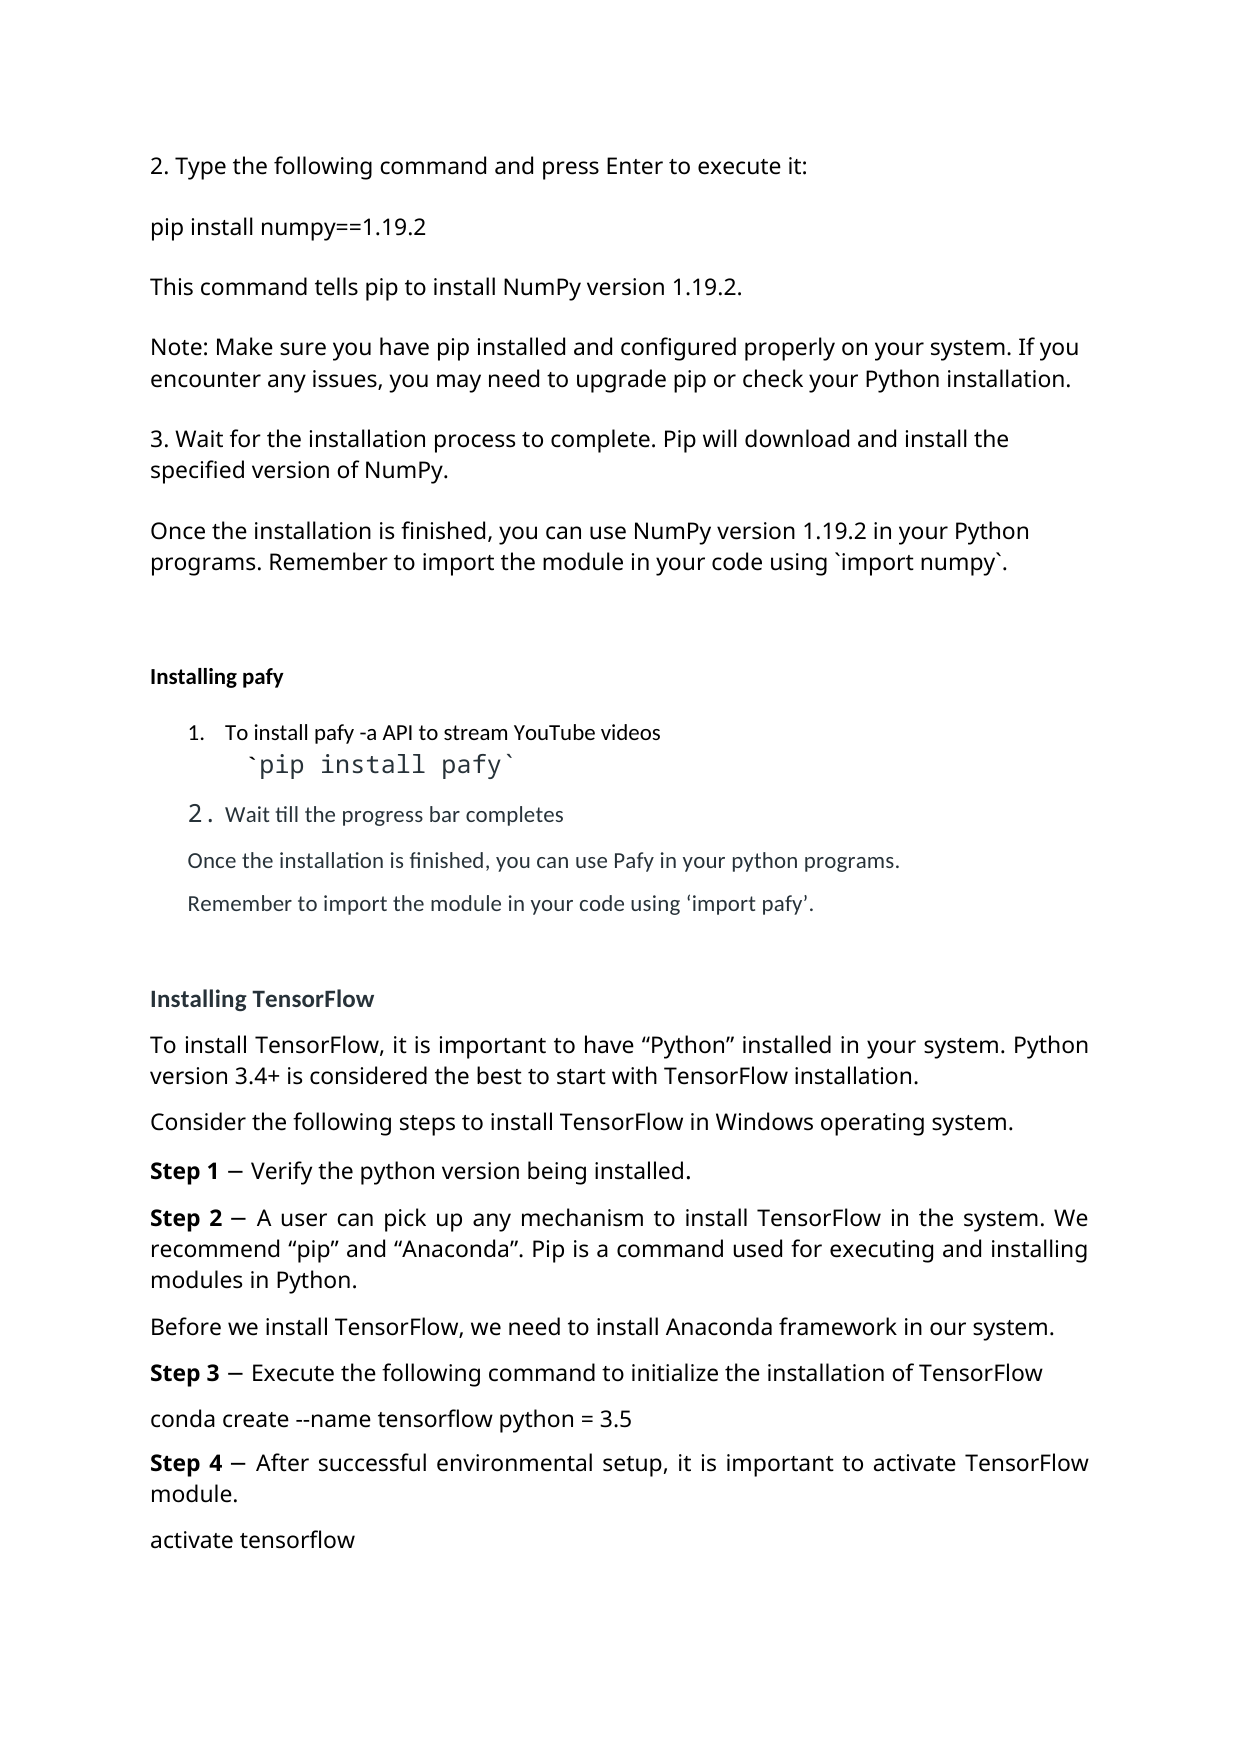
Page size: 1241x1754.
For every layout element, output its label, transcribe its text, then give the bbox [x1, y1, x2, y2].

text activate tensorflow [150, 1524, 1090, 1555]
text Step 3 − Execute the following command to initialize the installation of TensorFlow [150, 1357, 1090, 1388]
text Note: Make sure you have pip installed and configured properly on your system. If you encounter any issues, you may need to upgrade pip or check your Python installation. [150, 331, 1090, 394]
text Step 1 − Verify the python version being installed. [150, 1153, 1090, 1187]
text To install TensorFlow, it is important to have “Python” installed in your system. Python version 3.4+ is considered the best to start with TensorFlow installation. [150, 1029, 1090, 1091]
list To install pafy -a API to stream YouTube videos [187, 718, 1090, 746]
text Remember to import the module in your code using ‘import pafy’. [187, 889, 1090, 917]
text pip install numpy==1.19.2 [150, 210, 1090, 242]
text Once the installation is finished, you can use Pafy in your python programs. [187, 846, 1090, 874]
text 2. Type the following command and press Enter to execute it: [150, 150, 1090, 181]
list Wait till the progress bar completes [187, 796, 1090, 830]
text `pip install pafy` [150, 746, 1090, 780]
text Once the installation is finished, you can use NumPy version 1.19.2 in your Python programs. Remember to import the module in your code using `import numpy`. [150, 514, 1090, 577]
text Before we install TensorFlow, we need to install Anaconda framework in our system. [150, 1310, 1090, 1342]
text conda create --name tensorflow python = 3.5 [150, 1403, 1090, 1434]
text Step 4 − After successful environmental setup, it is important to activate TensorFlow module. [150, 1447, 1090, 1509]
text Installing TensorFlow [150, 983, 1090, 1013]
text This command tells pip to install NumPy version 1.19.2. [150, 271, 1090, 302]
text Installing pafy [150, 662, 1090, 690]
text 3. Wait for the installation process to complete. Pip will download and install the specified version of NumPy. [150, 423, 1090, 485]
text Step 2 − A user can pick up any mechanism to install TensorFlow in the system. We recommend “pip” and “Anaconda”. Pip is a command used for executing and installing modules in Python. [150, 1202, 1090, 1295]
text Consider the following steps to install TensorFlow in Windows operating system. [150, 1106, 1090, 1138]
